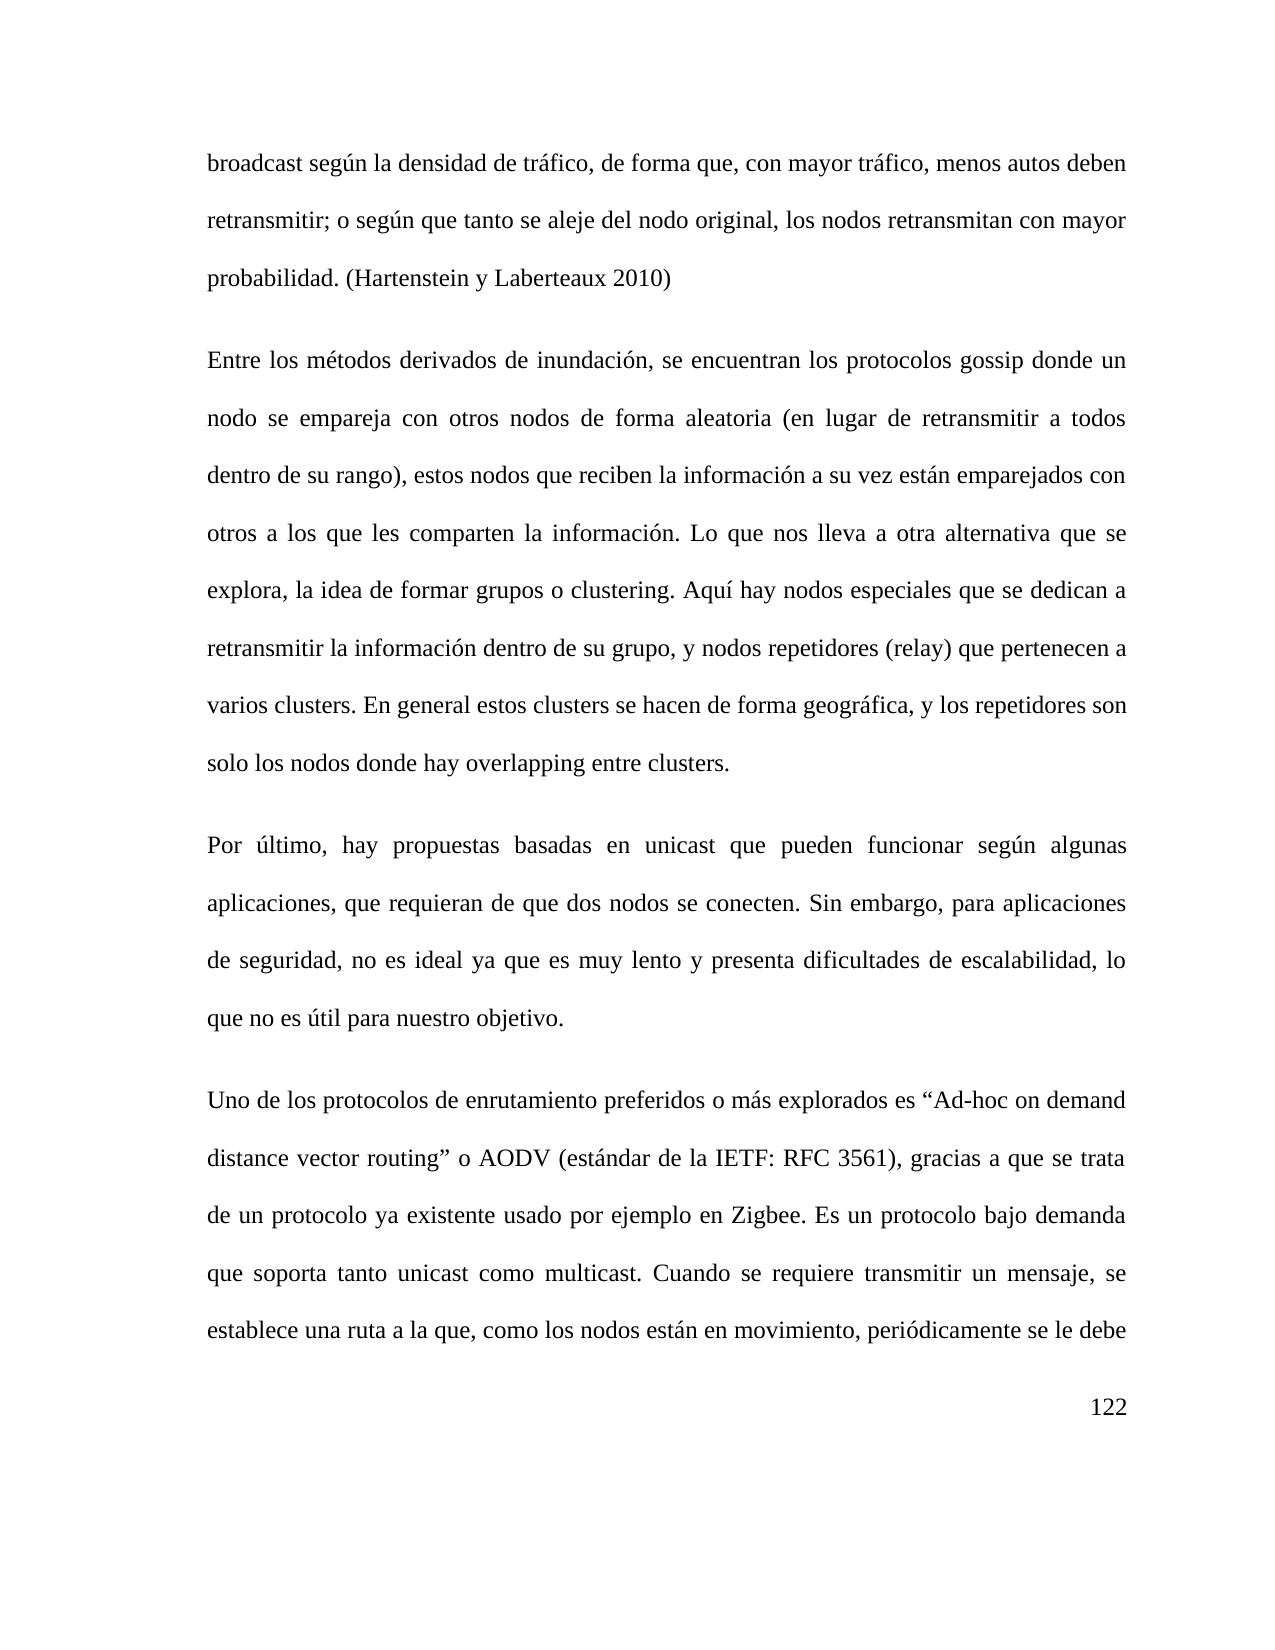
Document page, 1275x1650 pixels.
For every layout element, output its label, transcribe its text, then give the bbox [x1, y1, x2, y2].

text Por último, hay propuestas basadas en unicast que pueden funcionar según algunas aplicaciones, que requieran de que dos nodos se conecten. Sin embargo, para aplicaciones de seguridad, no es ideal ya que es muy lento y presenta dificultades de escalabilidad, lo que no es útil para nuestro objetivo. [207, 830, 1127, 1031]
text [207, 148, 1127, 291]
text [207, 1085, 1127, 1344]
text Entre los métodos derivados de inundación, se encuentran los protocolos gossip donde un nodo se empareja con otros nodos de forma aleatoria (en lugar de retransmitir a todos dentro de su rango), estos nodos que reciben la información a su vez están emparejados con otros a los que les comparten la información. Lo que nos lleva a otra alternativa que se explora, la idea de formar grupos o clustering. Aquí hay nodos especiales que se dedican a retransmitir la información dentro de su grupo, y nodos repetidores (relay) que pertenecen a varios clusters. En general estos clusters se hacen de forma geográfica, y los repetidores son solo los nodos donde hay overlapping entre clusters. [207, 345, 1127, 776]
